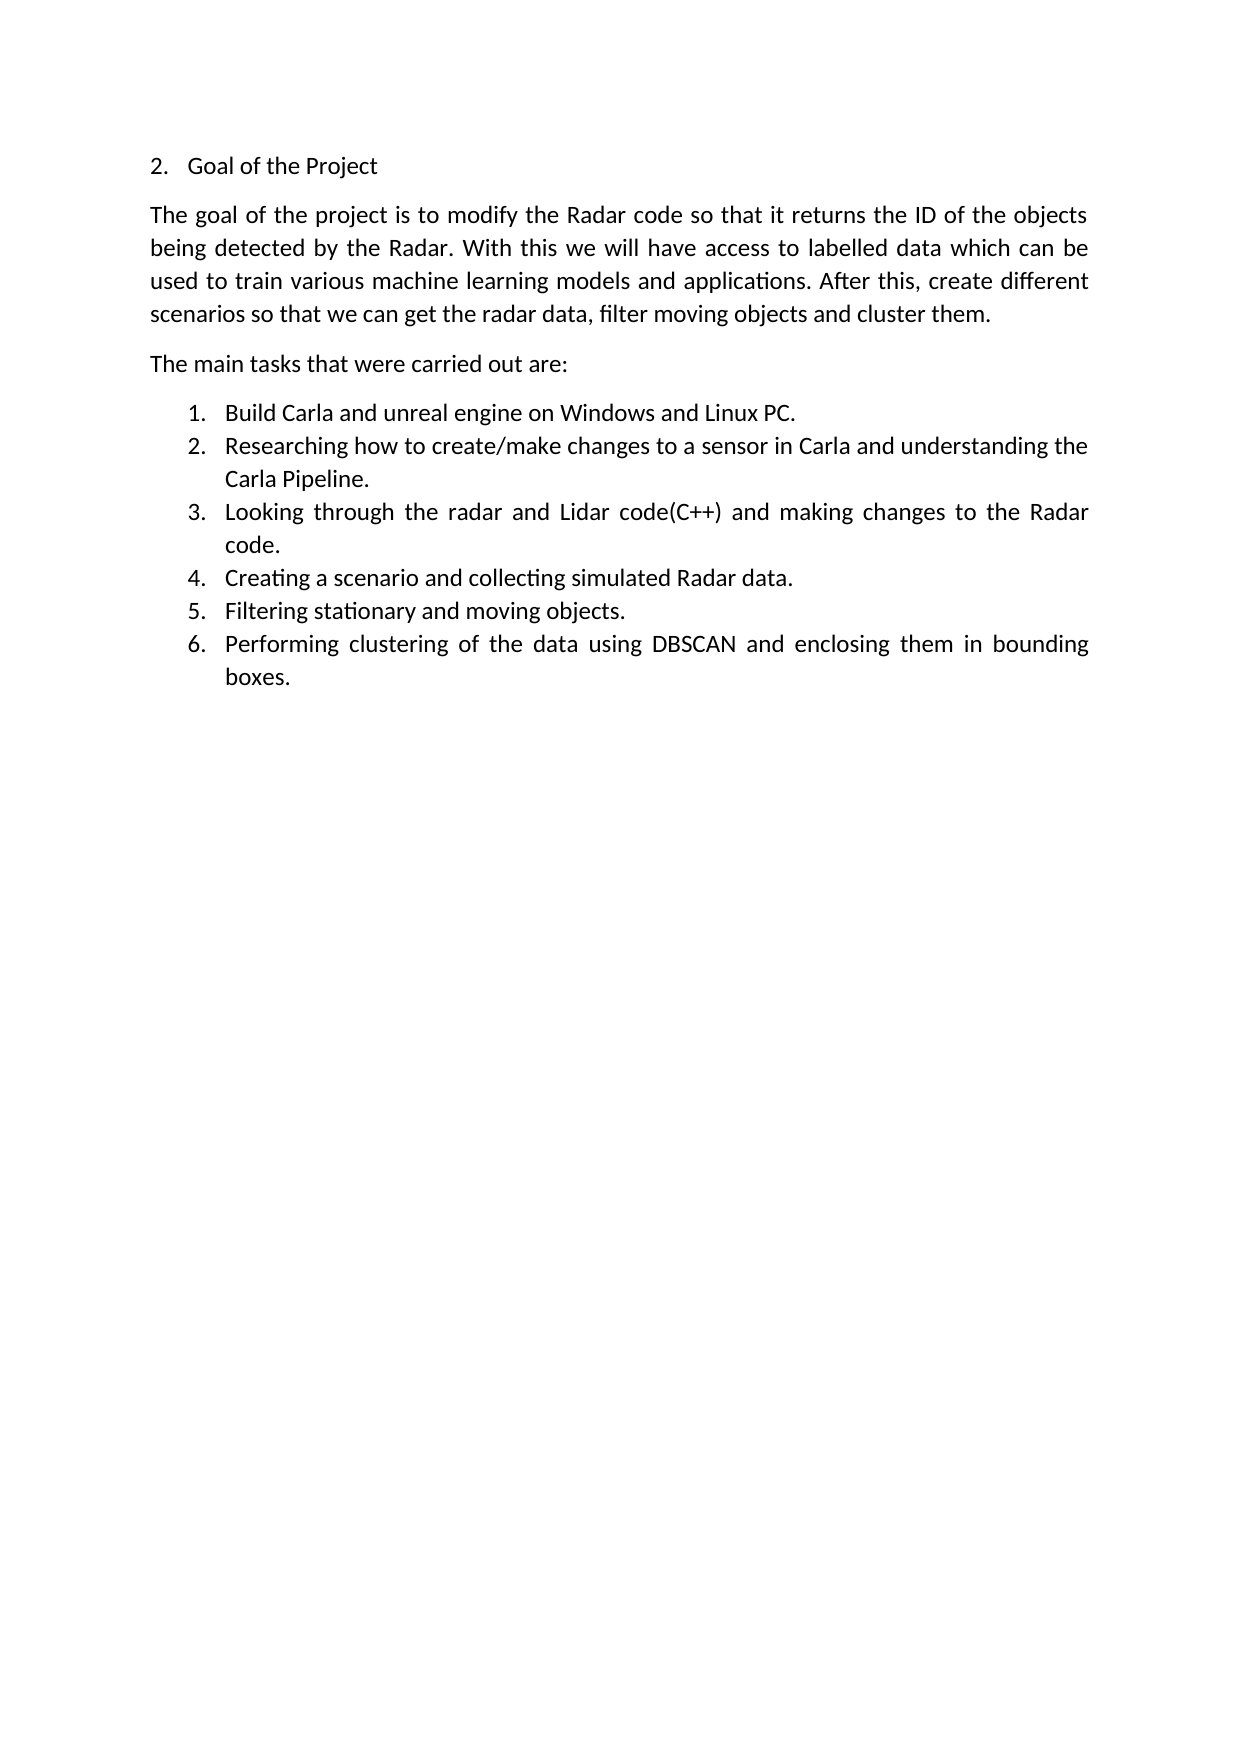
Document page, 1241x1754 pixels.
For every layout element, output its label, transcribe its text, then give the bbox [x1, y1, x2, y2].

list Performing clustering of the data using DBSCAN and enclosing them in bounding boxes. [187, 628, 1090, 691]
text The main tasks that were carried out are: [150, 348, 1090, 378]
list Build Carla and unreal engine on Windows and Linux PC. [187, 397, 1090, 428]
list Looking through the radar and Lidar code(C++) and making changes to the Radar code. [187, 496, 1090, 560]
text The goal of the project is to modify the Radar code so that it returns the ID of the objects being detected by the Radar. With this we will have access to labelled data which can be used to train various machine learning models and applications. After this, create different scenarios so that we can get the radar data, filter moving objects and cluster them. [150, 199, 1090, 329]
list Filtering stationary and moving objects. [187, 595, 1090, 626]
list Researching how to create/make changes to a sensor in Carla and understanding the Carla Pipeline. [187, 430, 1090, 494]
list Goal of the Project [150, 150, 1090, 181]
list Creating a scenario and collecting simulated Radar data. [187, 562, 1090, 593]
